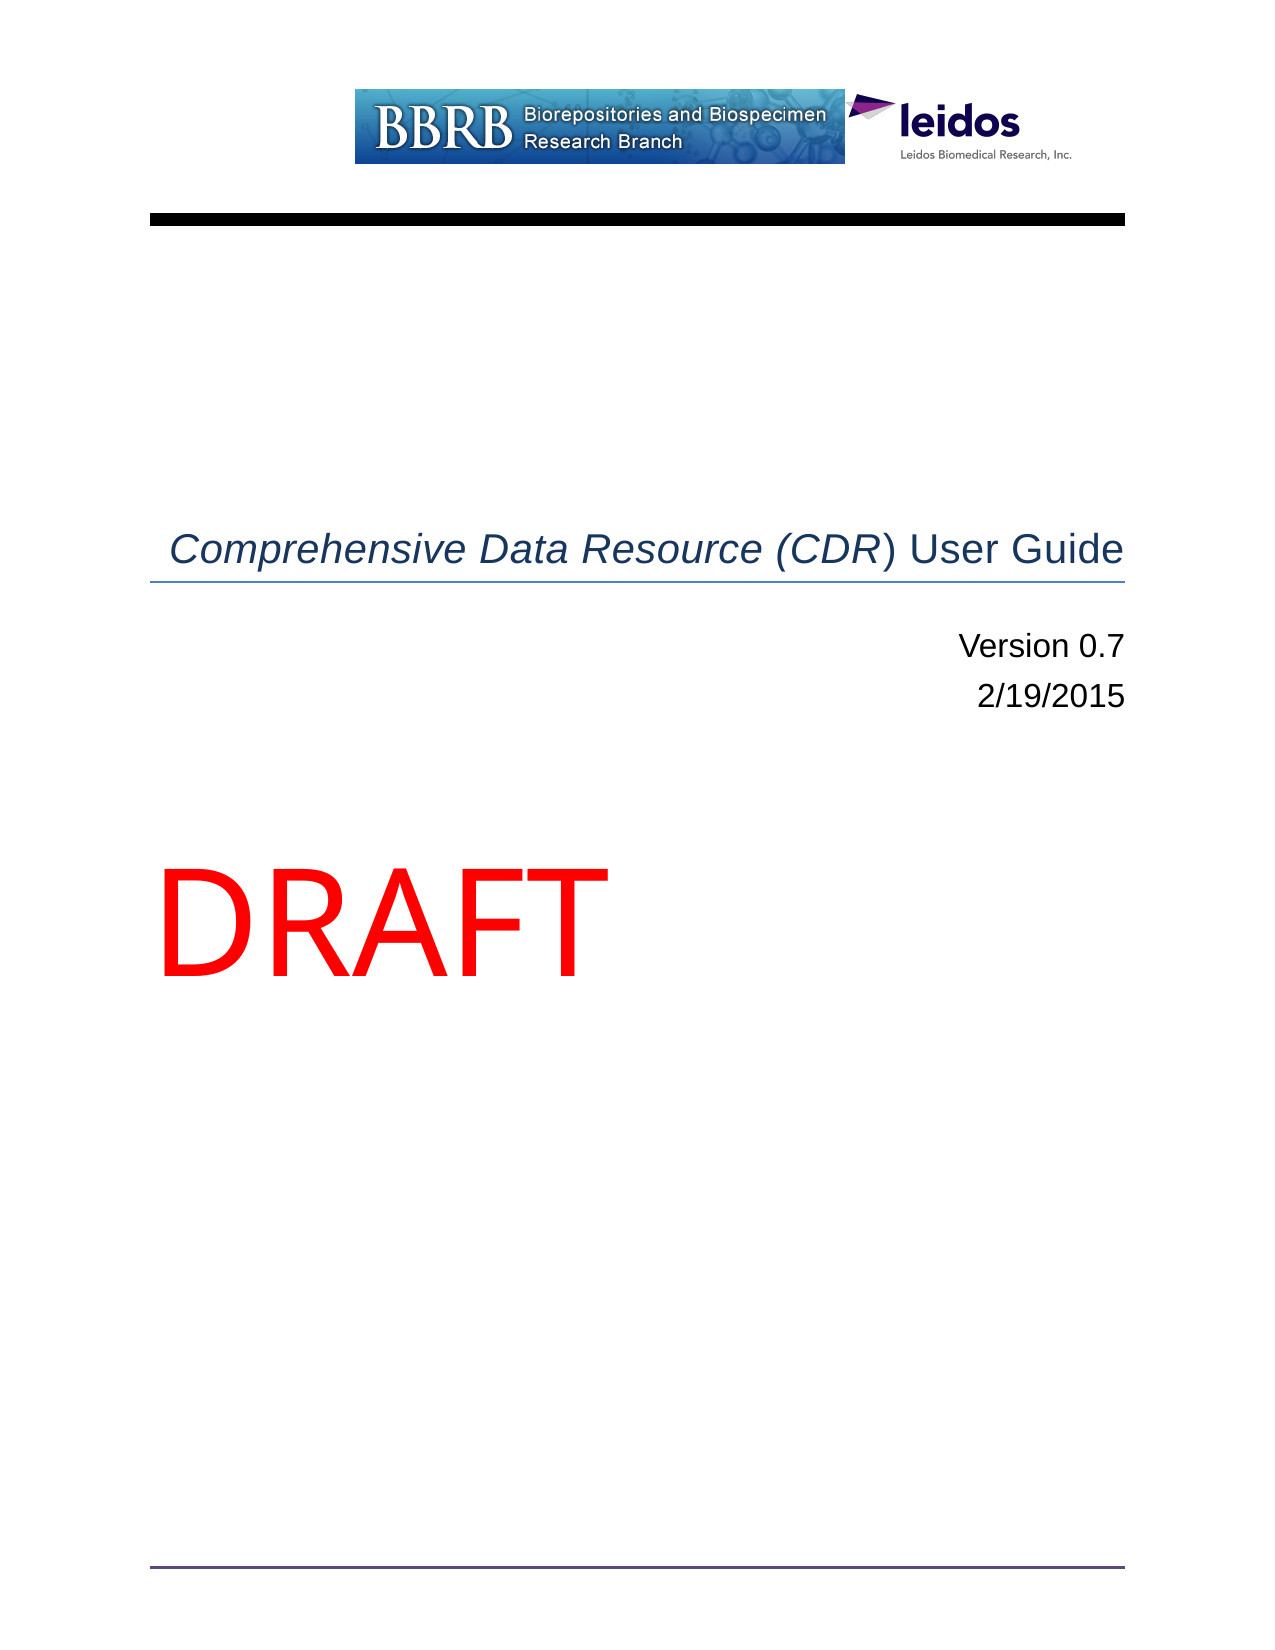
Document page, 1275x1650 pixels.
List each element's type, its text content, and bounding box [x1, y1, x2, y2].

title Comprehensive Data Resource (CDR) User Guide [150, 525, 1125, 581]
text DRAFT [150, 816, 1125, 1021]
picture [355, 89, 1073, 164]
subtitle Version 0.7 [150, 614, 1125, 664]
subtitle 2/19/2015 [150, 664, 1125, 714]
